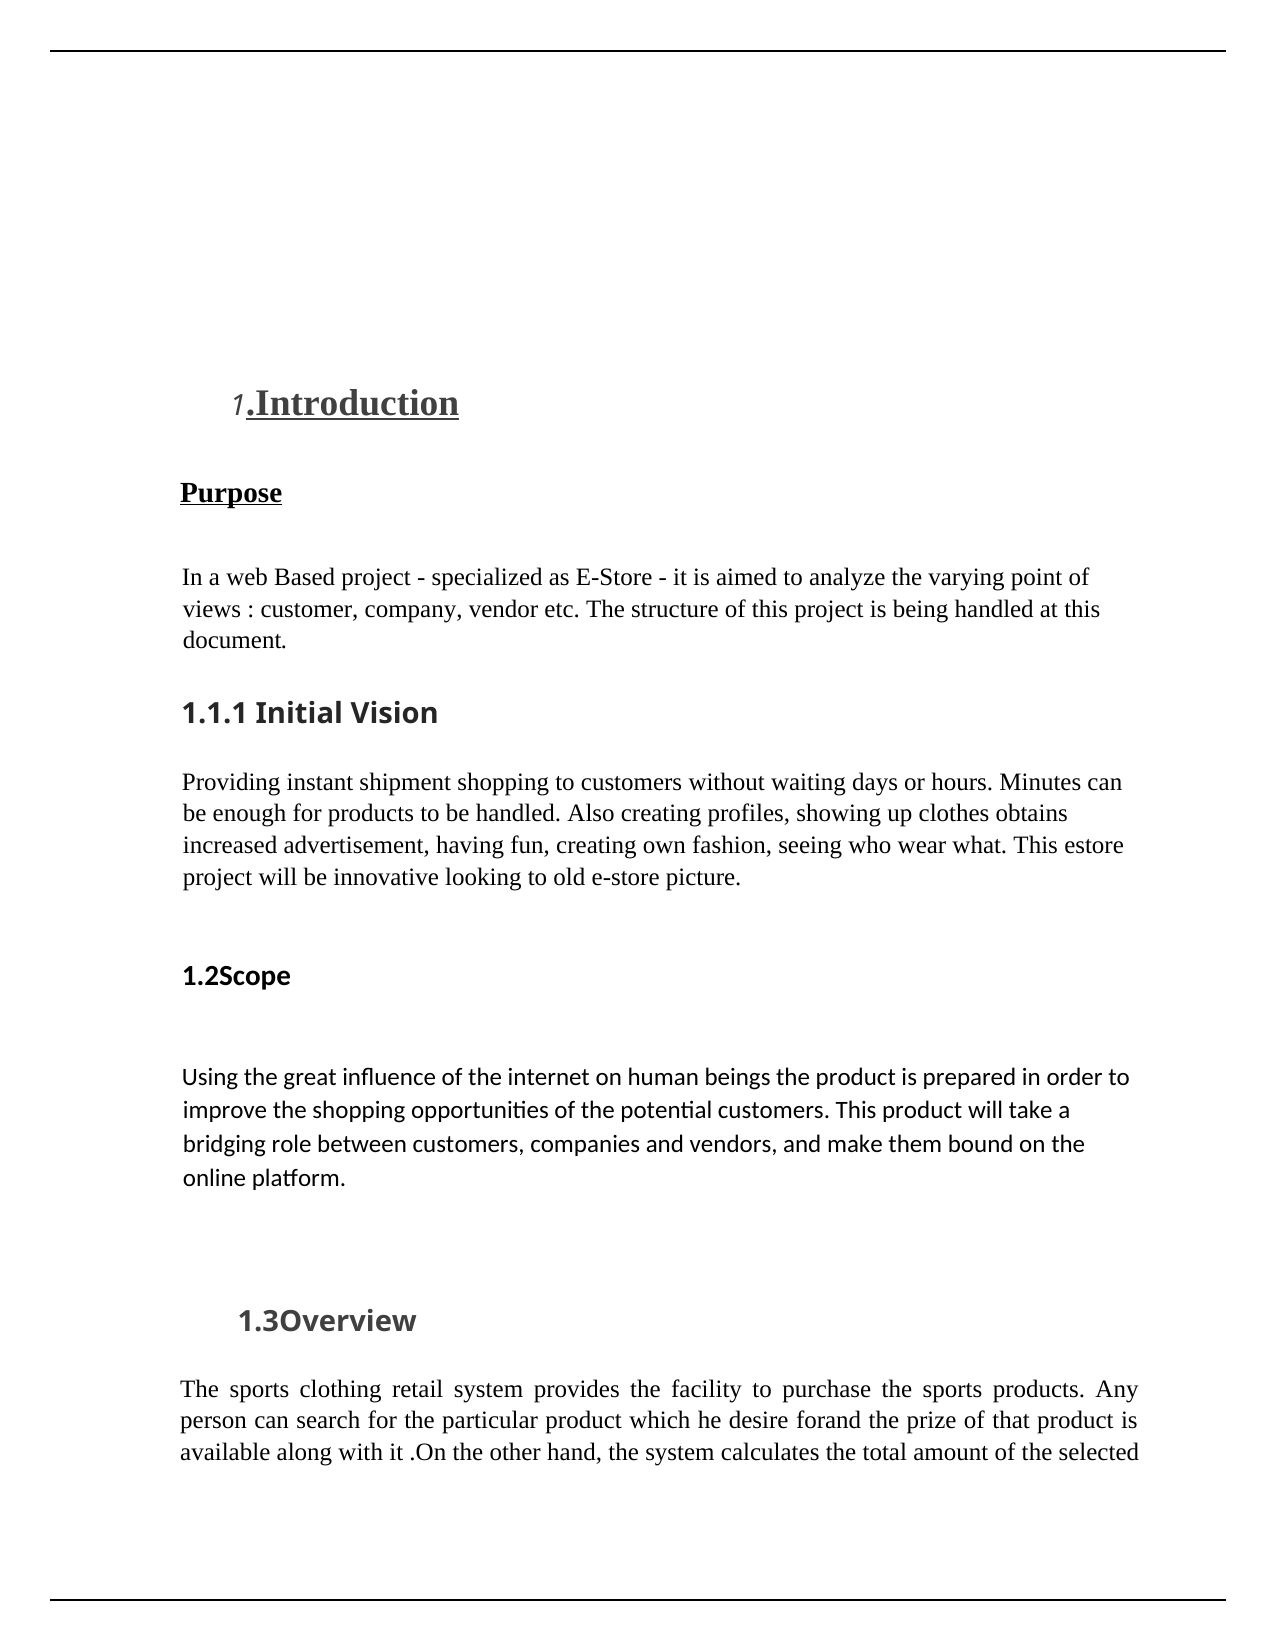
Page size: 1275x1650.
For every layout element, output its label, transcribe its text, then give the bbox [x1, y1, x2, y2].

text 1.2Scope [182, 957, 1140, 993]
subtitle 1.1.1 Initial Vision [181, 693, 1140, 732]
text Providing instant shipment shopping to customers without waiting days or hours. Minutes can be enough for products to be handled. Also creating profiles, showing up clothes obtains increased advertisement, having fun, creating own fashion, seeing who wear what. This estore project will be innovative looking to old e-store picture. [182, 767, 1140, 890]
subtitle 1.Introduction [229, 380, 1140, 424]
subtitle 1.3Overview [237, 1301, 1140, 1340]
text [180, 1374, 1140, 1466]
text In a web Based project - specialized as E-Store - it is aimed to analyze the varying point of views : customer, company, vendor etc. The structure of this project is being handled at this document. [182, 562, 1140, 654]
text Purpose [180, 475, 1140, 508]
text Using the great influence of the internet on human beings the product is prepared in order to improve the shopping opportunities of the potential customers. This product will take a bridging role between customers, companies and vendors, and make them bound on the online platform. [182, 1061, 1140, 1192]
